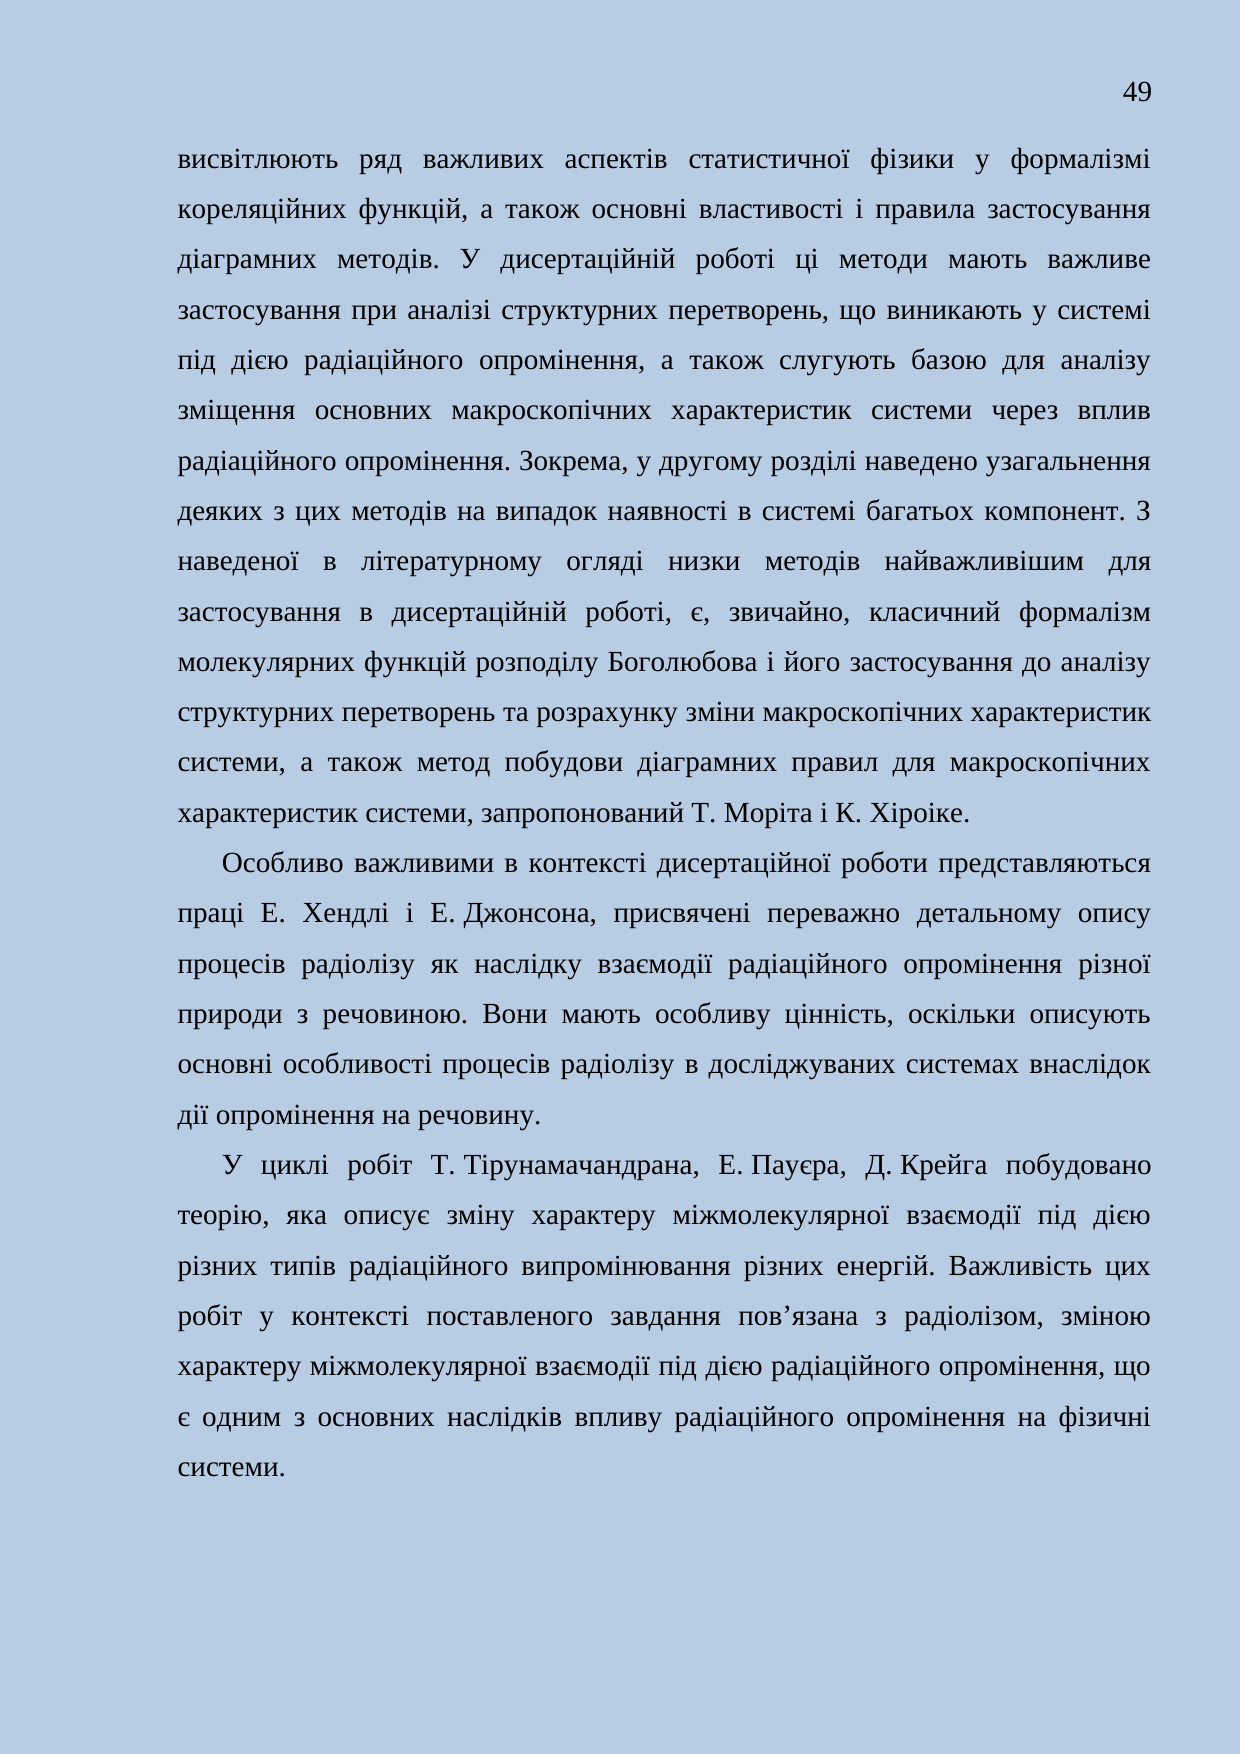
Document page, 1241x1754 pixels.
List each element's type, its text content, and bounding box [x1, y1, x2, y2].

text У циклі робіт Т. Тірунамачандрана, Е. Пауєра, Д. Крейга побудовано теорію, яка описує зміну характеру міжмолекулярної взаємодії під дією різних типів радіаційного випромінювання різних енергій. Важливість цих робіт у контексті поставленого завдання пов’язана з радіолізом, зміною характеру міжмолекулярної взаємодії під дією радіаційного опромінення, що є одним з основних наслідків впливу радіаційного опромінення на фізичні системи. [177, 1147, 1152, 1482]
text Особливо важливими в контексті дисертаційної роботи представляються праці Е. Хендлі і Е. Джонсона, присвячені переважно детальному опису процесів радіолізу як наслідку взаємодії радіаційного опромінення різної природи з речовиною. Вони мають особливу цінність, оскільки описують основні особливості процесів радіолізу в досліджуваних системах внаслідок дії опромінення на речовину. [177, 845, 1152, 1130]
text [177, 141, 1152, 828]
